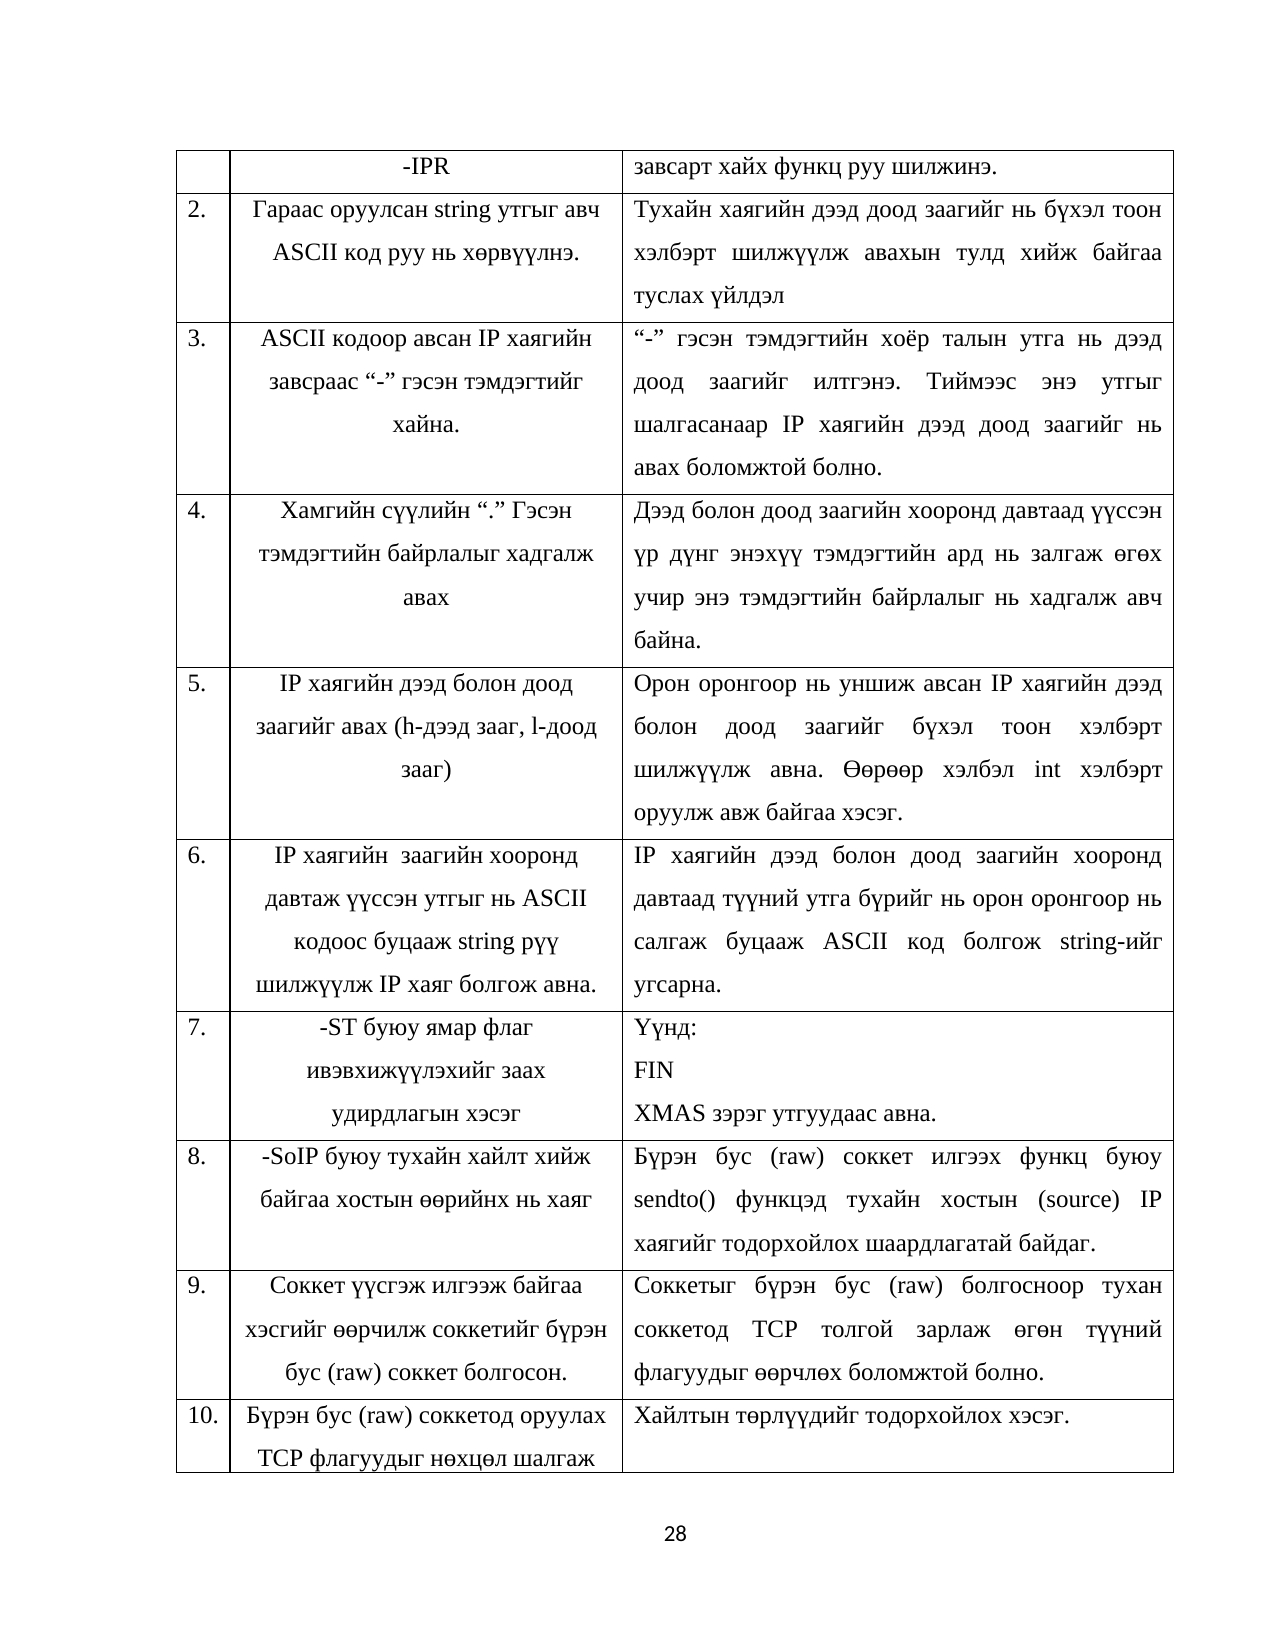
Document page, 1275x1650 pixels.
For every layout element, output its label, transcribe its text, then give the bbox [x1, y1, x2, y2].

table_cell Соккет үүсгэж илгээж байгаа хэсгийг өөрчилж соккетийг бүрэн бус (raw) соккет болгосон. [231, 1271, 622, 1399]
table_cell Тухайн хаягийн дээд доод заагийг нь бүхэл тоон хэлбэрт шилжүүлж авахын тулд хийж байгаа туслах үйлдэл [623, 194, 1173, 322]
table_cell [231, 151, 622, 193]
table_cell 2. [177, 194, 229, 322]
table_cell Орон оронгоор нь уншиж авсан IP хаягийн дээд болон доод заагийг бүхэл тоон хэлбэрт шилжүүлж авна. Өөрөөр хэлбэл int хэлбэрт оруулж авж байгаа хэсэг. [623, 668, 1173, 839]
table_cell Соккетыг бүрэн бус (raw) болгосноор тухан соккетод ТСР толгой зарлаж өгөн түүний флагуудыг өөрчлөх боломжтой болно. [623, 1271, 1173, 1399]
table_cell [231, 1400, 622, 1472]
table_cell Гараас оруулсан string утгыг авч ASCII код руу нь хөрвүүлнэ. [231, 194, 622, 322]
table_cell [623, 1400, 1173, 1472]
table_cell -ST буюу ямар флаг ивэвхижүүлэхийг заах удирдлагын хэсэг [231, 1012, 622, 1140]
table_cell 4. [177, 495, 229, 667]
table_cell 8. [177, 1141, 229, 1269]
table_cell 9. [177, 1271, 229, 1399]
table_cell Бүрэн бус (raw) соккет илгээх функц буюу sendto() функцэд тухайн хостын (source) IP хаягийг тодорхойлох шаардлагатай байдаг. [623, 1141, 1173, 1269]
table_cell 1. [177, 151, 229, 193]
table_cell Дээд болон доод заагийн хооронд давтаад үүссэн үр дүнг энэхүү тэмдэгтийн ард нь залгаж өгөх учир энэ тэмдэгтийн байрлалыг нь хадгалж авч байна. [623, 495, 1173, 667]
table_cell 3. [177, 323, 229, 494]
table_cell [623, 151, 1173, 193]
table_cell 10. [177, 1400, 229, 1472]
table_cell IP хаягийн дээд болон доод заагийг авах (h-дээд зааг, l-доод зааг) [231, 668, 622, 839]
table_cell -SoIP буюу тухайн хайлт хийж байгаа хостын өөрийнх нь хаяг [231, 1141, 622, 1269]
table_cell IP хаягийн дээд болон доод заагийн хооронд давтаад түүний утга бүрийг нь орон оронгоор нь салгаж буцааж ASCII код болгож string-ийг угсарна. [623, 840, 1173, 1011]
table_cell IP хаягийн заагийн хооронд давтаж үүссэн утгыг нь ASCII кодоос буцааж string рүү шилжүүлж IP хаяг болгож авна. [231, 840, 622, 1011]
table_cell Хамгийн сүүлийн “.” Гэсэн тэмдэгтийн байрлалыг хадгалж авах [231, 495, 622, 667]
table_cell 6. [177, 840, 229, 1011]
table_cell “-” гэсэн тэмдэгтийн хоёр талын утга нь дээд доод заагийг илтгэнэ. Тиймээс энэ утгыг шалгасанаар IP хаягийн дээд доод заагийг нь авах боломжтой болно. [623, 323, 1173, 494]
table_cell 7. [177, 1012, 229, 1140]
table_cell ASCII кодоор авсан IP хаягийн завсраас “-” гэсэн тэмдэгтийг хайна. [231, 323, 622, 494]
table_cell Үүнд: FIN XMAS зэрэг утгуудаас авна. [623, 1012, 1173, 1140]
table_cell 5. [177, 668, 229, 839]
